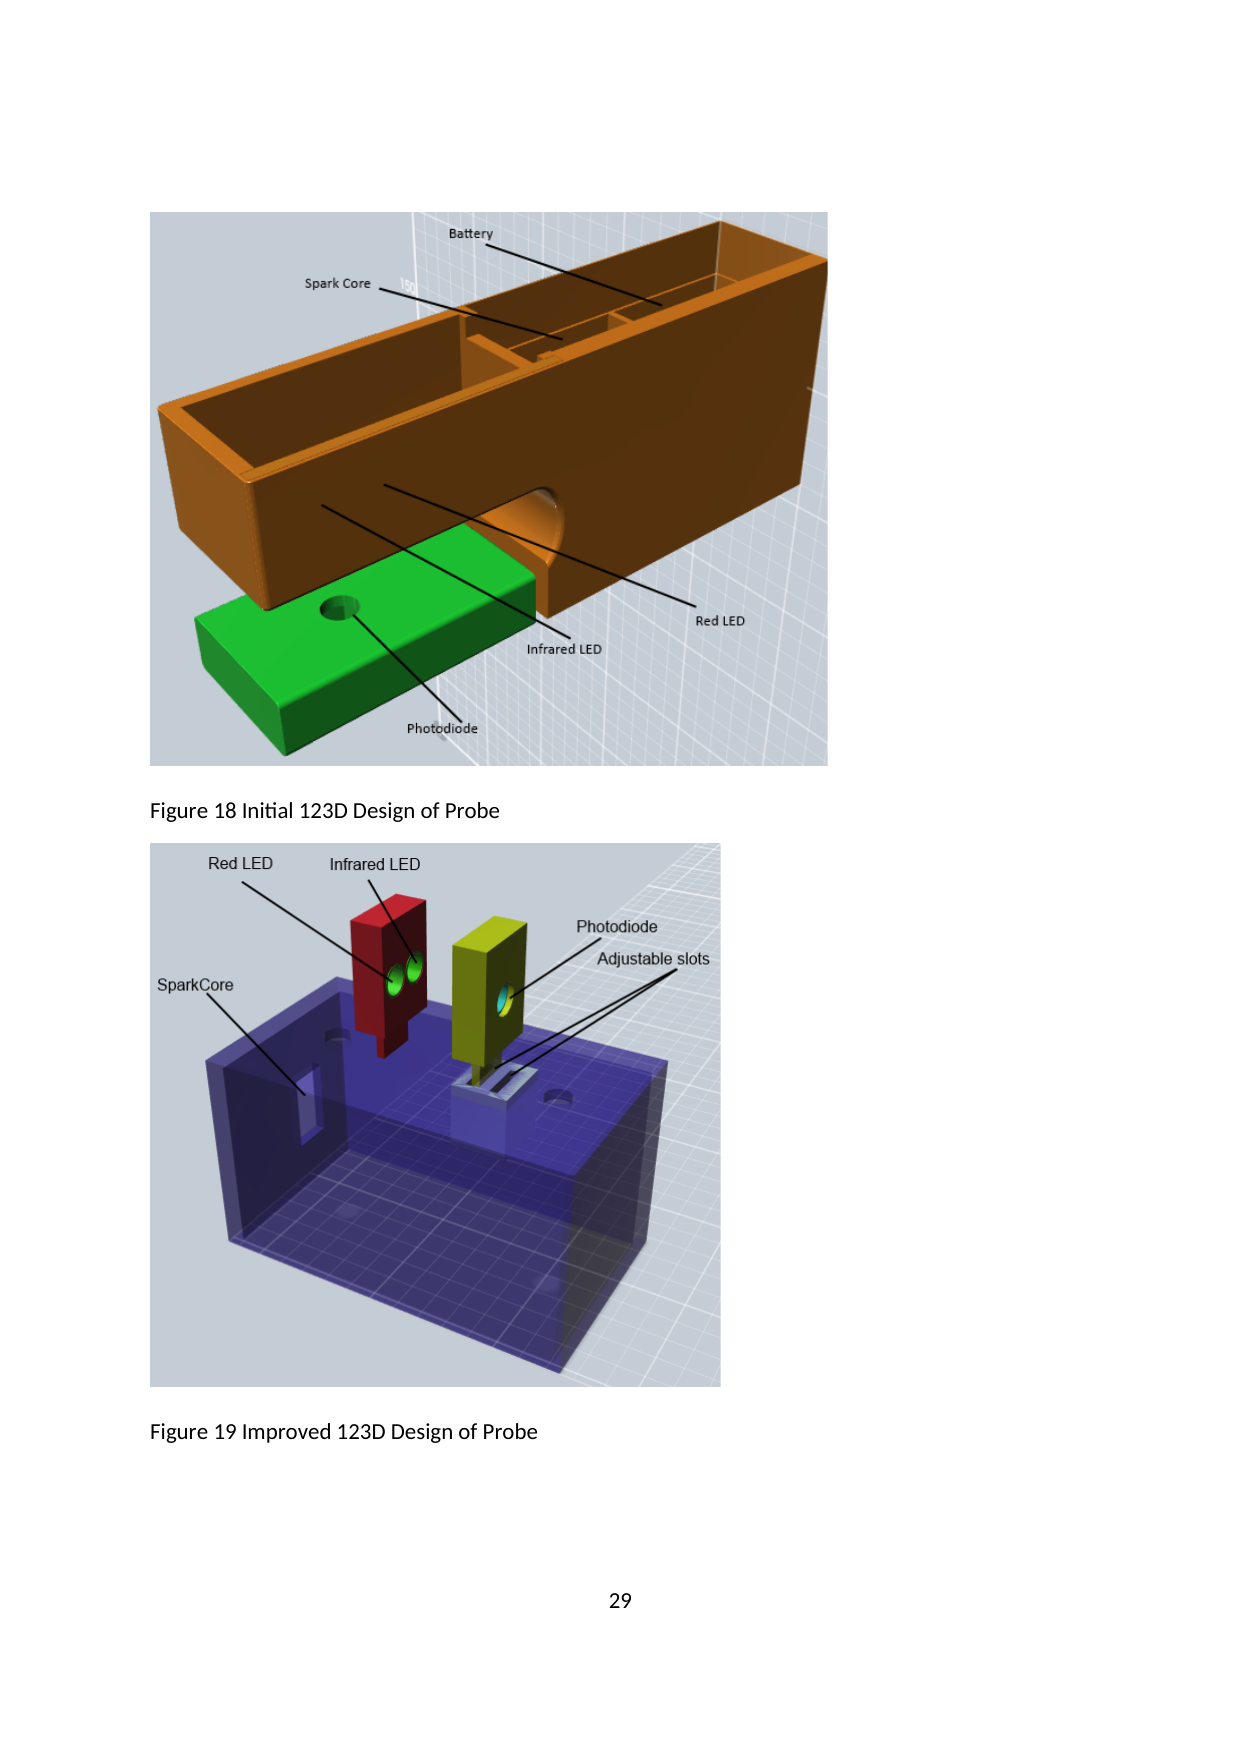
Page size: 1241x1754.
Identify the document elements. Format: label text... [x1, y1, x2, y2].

picture [150, 843, 721, 1387]
picture [150, 212, 828, 766]
